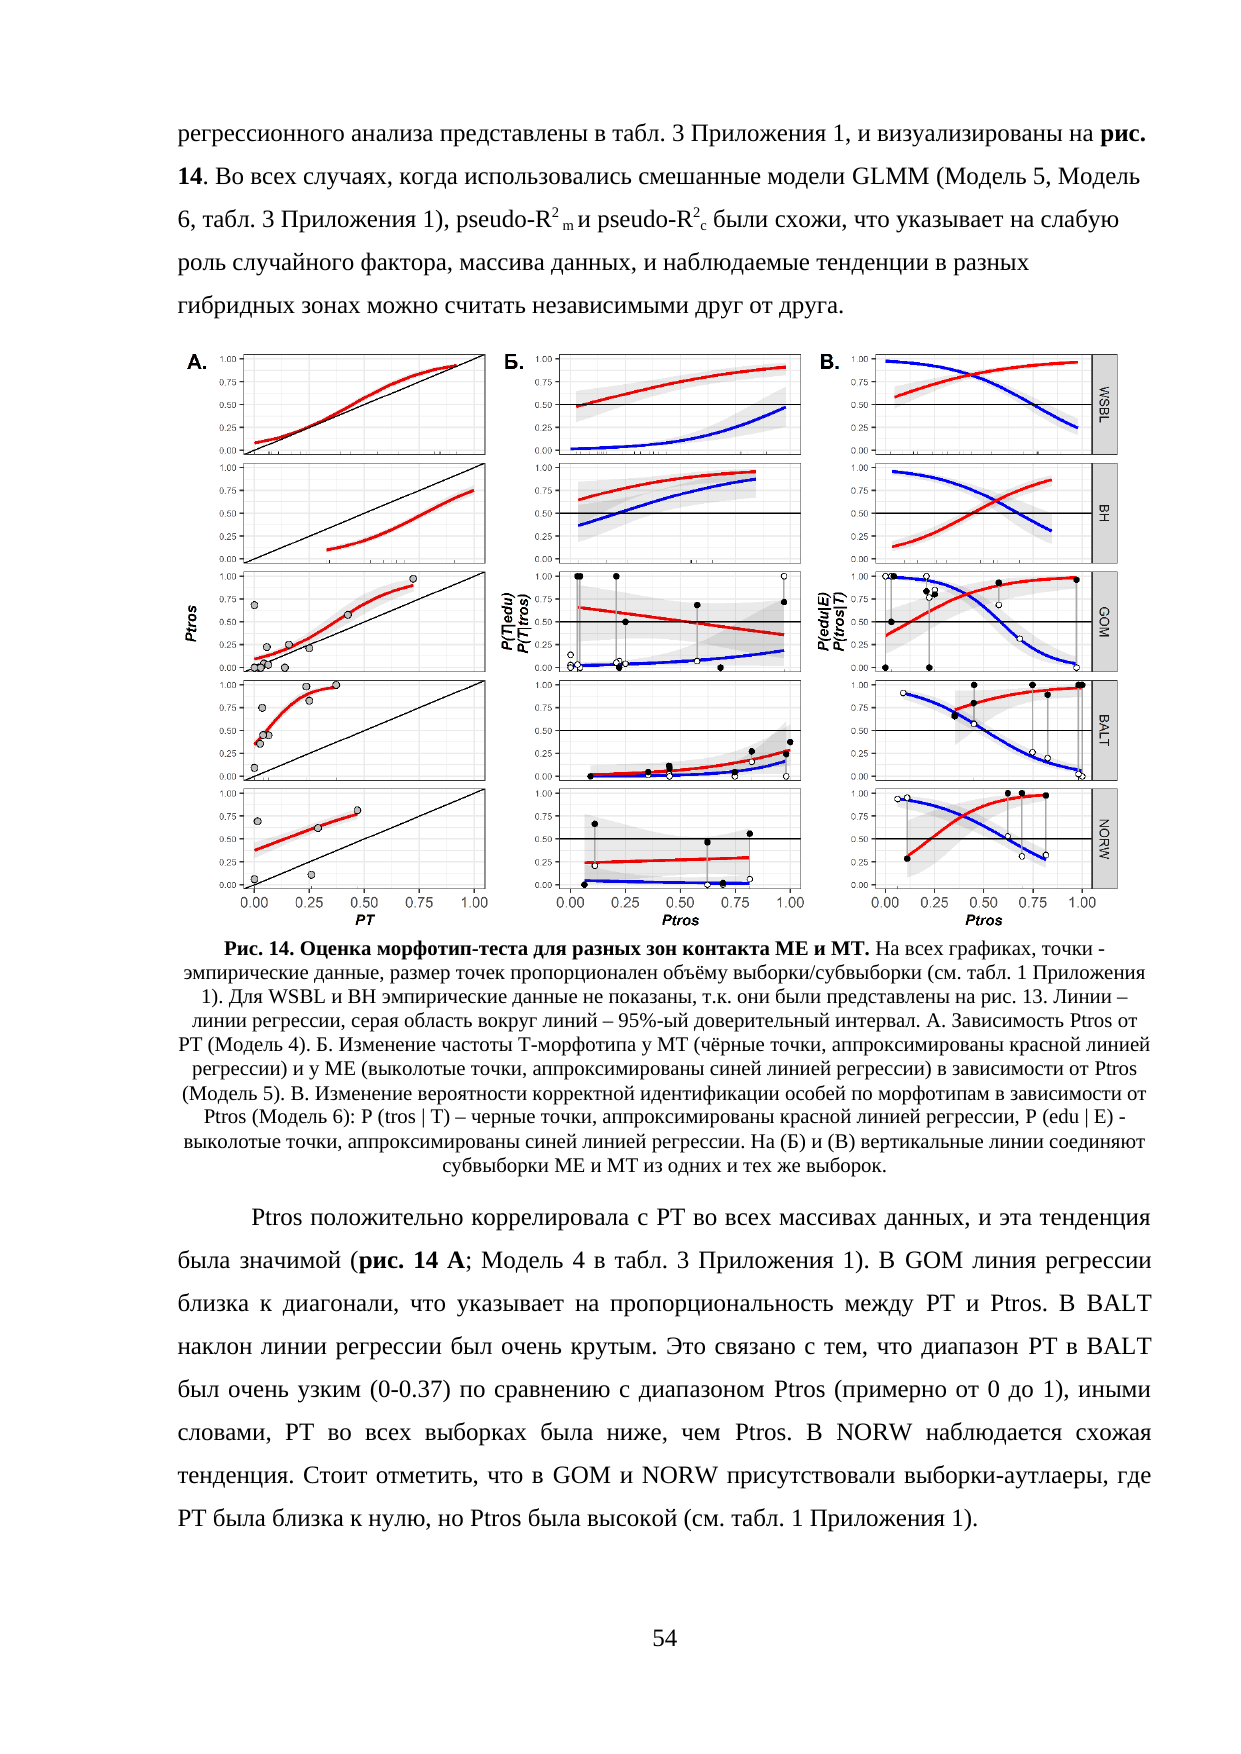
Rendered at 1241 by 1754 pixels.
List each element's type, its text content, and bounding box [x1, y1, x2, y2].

picture [177, 346, 1124, 936]
text Рис. 14. Оценка морфотип-теста для разных зон контакта МЕ и МТ. На всех графиках, точки - эмпирические данные, размер точек пропорционален объёму выборки/субвыборки (см. табл. 1 Приложения 1). Для WSBL и BH эмпирические данные не показаны, т.к. они были представлены на рис. 13. Линии – линии регрессии, серая область вокруг линий – 95%-ый доверительный интервал. А. Зависимость Ptros от PT (Модель 4). Б. Изменение частоты Т-морфотипа у МТ (чёрные точки, аппроксимированы красной линией регрессии) и у МЕ (выколотые точки, аппроксимированы синей линией регрессии) в зависимости от Ptros (Модель 5). В. Изменение вероятности корректной идентификации особей по морфотипам в зависимости от Ptros (Модель 6): P (tros | T) – черные точки, аппроксимированы красной линией регрессии, P (edu | E) - выколотые точки, аппроксимированы синей линией регрессии. На (Б) и (В) вертикальные линии соединяют субвыборки МЕ и МТ из одних и тех же выборок. [177, 936, 1152, 1177]
text Ptros положительно коррелировала с PT во всех массивах данных, и эта тенденция была значимой (рис. 14 А; Модель 4 в табл. 3 Приложения 1). В GOM линия регрессии близка к диагонали, что указывает на пропорциональность между PT и Ptros. В BALT наклон линии регрессии был очень крутым. Это связано с тем, что диапазон PT в BALT был очень узким (0-0.37) по сравнению с диапазоном Ptros (примерно от 0 до 1), иными словами, РТ во всех выборках была ниже, чем Ptros. В NORW наблюдается схожая тенденция. Стоит отметить, что в GOM и NORW присутствовали выборки-аутлаеры, где PT была близка к нулю, но Ptros была высокой (см. табл. 1 Приложения 1). [177, 1202, 1152, 1532]
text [177, 118, 1152, 319]
